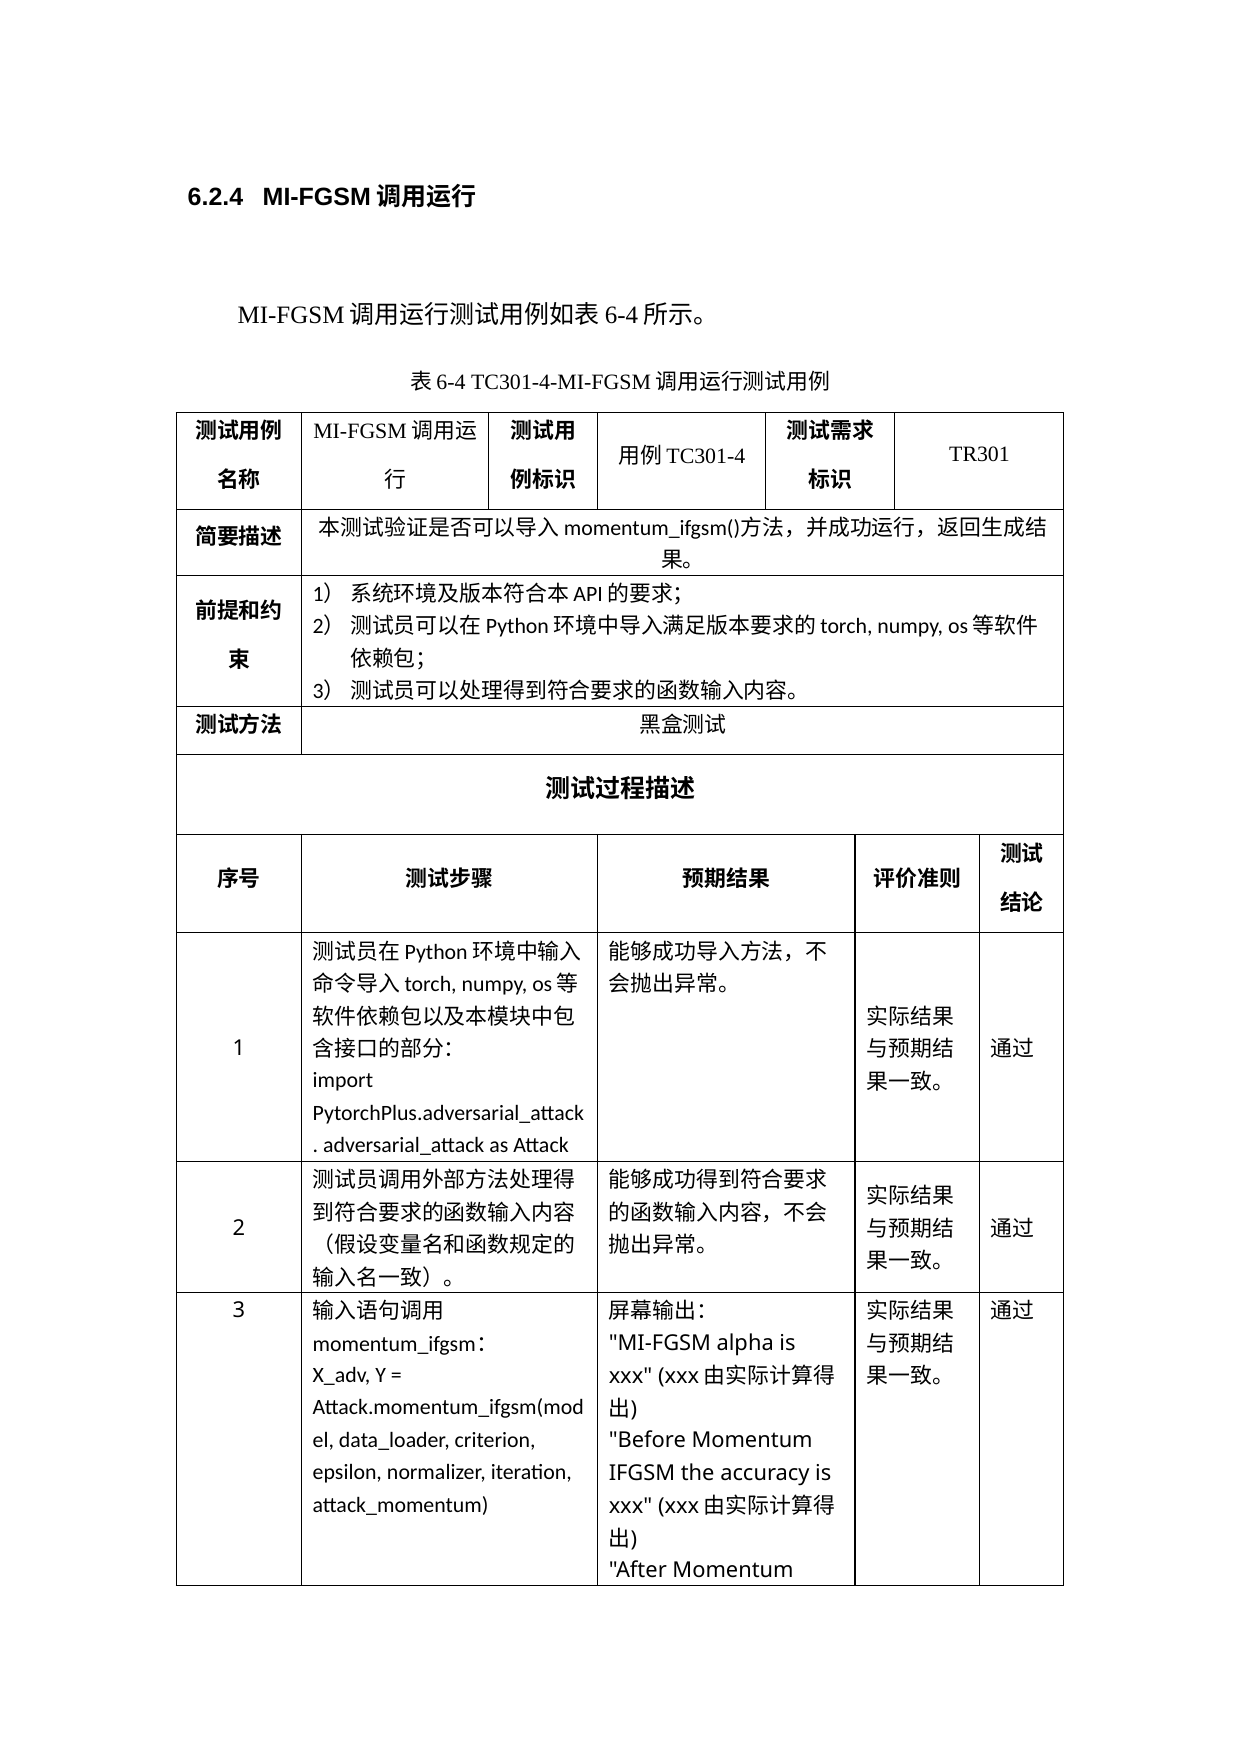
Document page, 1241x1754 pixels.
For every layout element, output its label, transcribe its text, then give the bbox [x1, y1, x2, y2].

table_header MI-FGSM调用运行 [302, 413, 488, 508]
table_cell 评价准则 [856, 835, 979, 932]
table_header 测试需求标识 [766, 413, 894, 508]
table_cell 通过 [980, 1293, 1063, 1585]
table_cell 2 [177, 1162, 301, 1292]
table_cell 测试员调用外部方法处理得到符合要求的函数输入内容 （假设变量名和函数规定的输入名一致）。 [302, 1162, 597, 1292]
table_cell 黑盒测试 [302, 707, 1063, 753]
table_cell 实际结果与预期结果一致。 [856, 933, 979, 1161]
table_cell 前提和约束 [177, 576, 301, 706]
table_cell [302, 1293, 597, 1585]
table_cell 1 [177, 933, 301, 1161]
table_cell 测试结论 [980, 835, 1063, 932]
text MI-FGSM调用运行测试用例如表6-4所示。 [187, 281, 1053, 346]
table_cell 序号 [177, 835, 301, 932]
table_cell 通过 [980, 933, 1063, 1161]
table_cell 测试员在Python环境中输入命令导入torch, numpy, os等软件依赖包以及本模块中包含接口的部分： import PytorchPlus.adversarial_attack. adversarial_attack as Attack [302, 933, 597, 1161]
table_cell 测试方法 [177, 707, 301, 753]
table_cell 本测试验证是否可以导入momentum_ifgsm()方法，并成功运行，返回生成结果。 [302, 510, 1063, 574]
table_cell 能够成功得到符合要求的函数输入内容，不会抛出异常。 [598, 1162, 854, 1292]
table_header 测试用例标识 [489, 413, 597, 508]
table_cell 预期结果 [598, 835, 854, 932]
table_cell 3 [177, 1293, 301, 1585]
table_cell 通过 [980, 1162, 1063, 1292]
subtitle MI-FGSM调用运行 [187, 162, 1053, 227]
table_cell 实际结果与预期结果一致。 [856, 1293, 979, 1585]
table_cell 测试步骤 [302, 835, 597, 932]
table_cell 能够成功导入方法，不会抛出异常。 [598, 933, 854, 1161]
table_header 用例TC301-4 [598, 413, 765, 508]
table_header 测试用例名称 [177, 413, 301, 508]
table_cell 简要描述 [177, 510, 301, 574]
text 表6-4 TC301-4-MI-FGSM调用运行测试用例 [187, 364, 1053, 396]
table_cell 实际结果与预期结果一致。 [856, 1162, 979, 1292]
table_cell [598, 1293, 854, 1585]
table_cell 系统环境及版本符合本API的要求； 测试员可以在Python环境中导入满足版本要求的torch, numpy, os等软件依赖包； 测试员可以处理得到符合要求的函数输入内容。 [302, 576, 1063, 706]
table_header TR301 [895, 413, 1063, 508]
table_cell 测试过程描述 [177, 755, 1063, 834]
